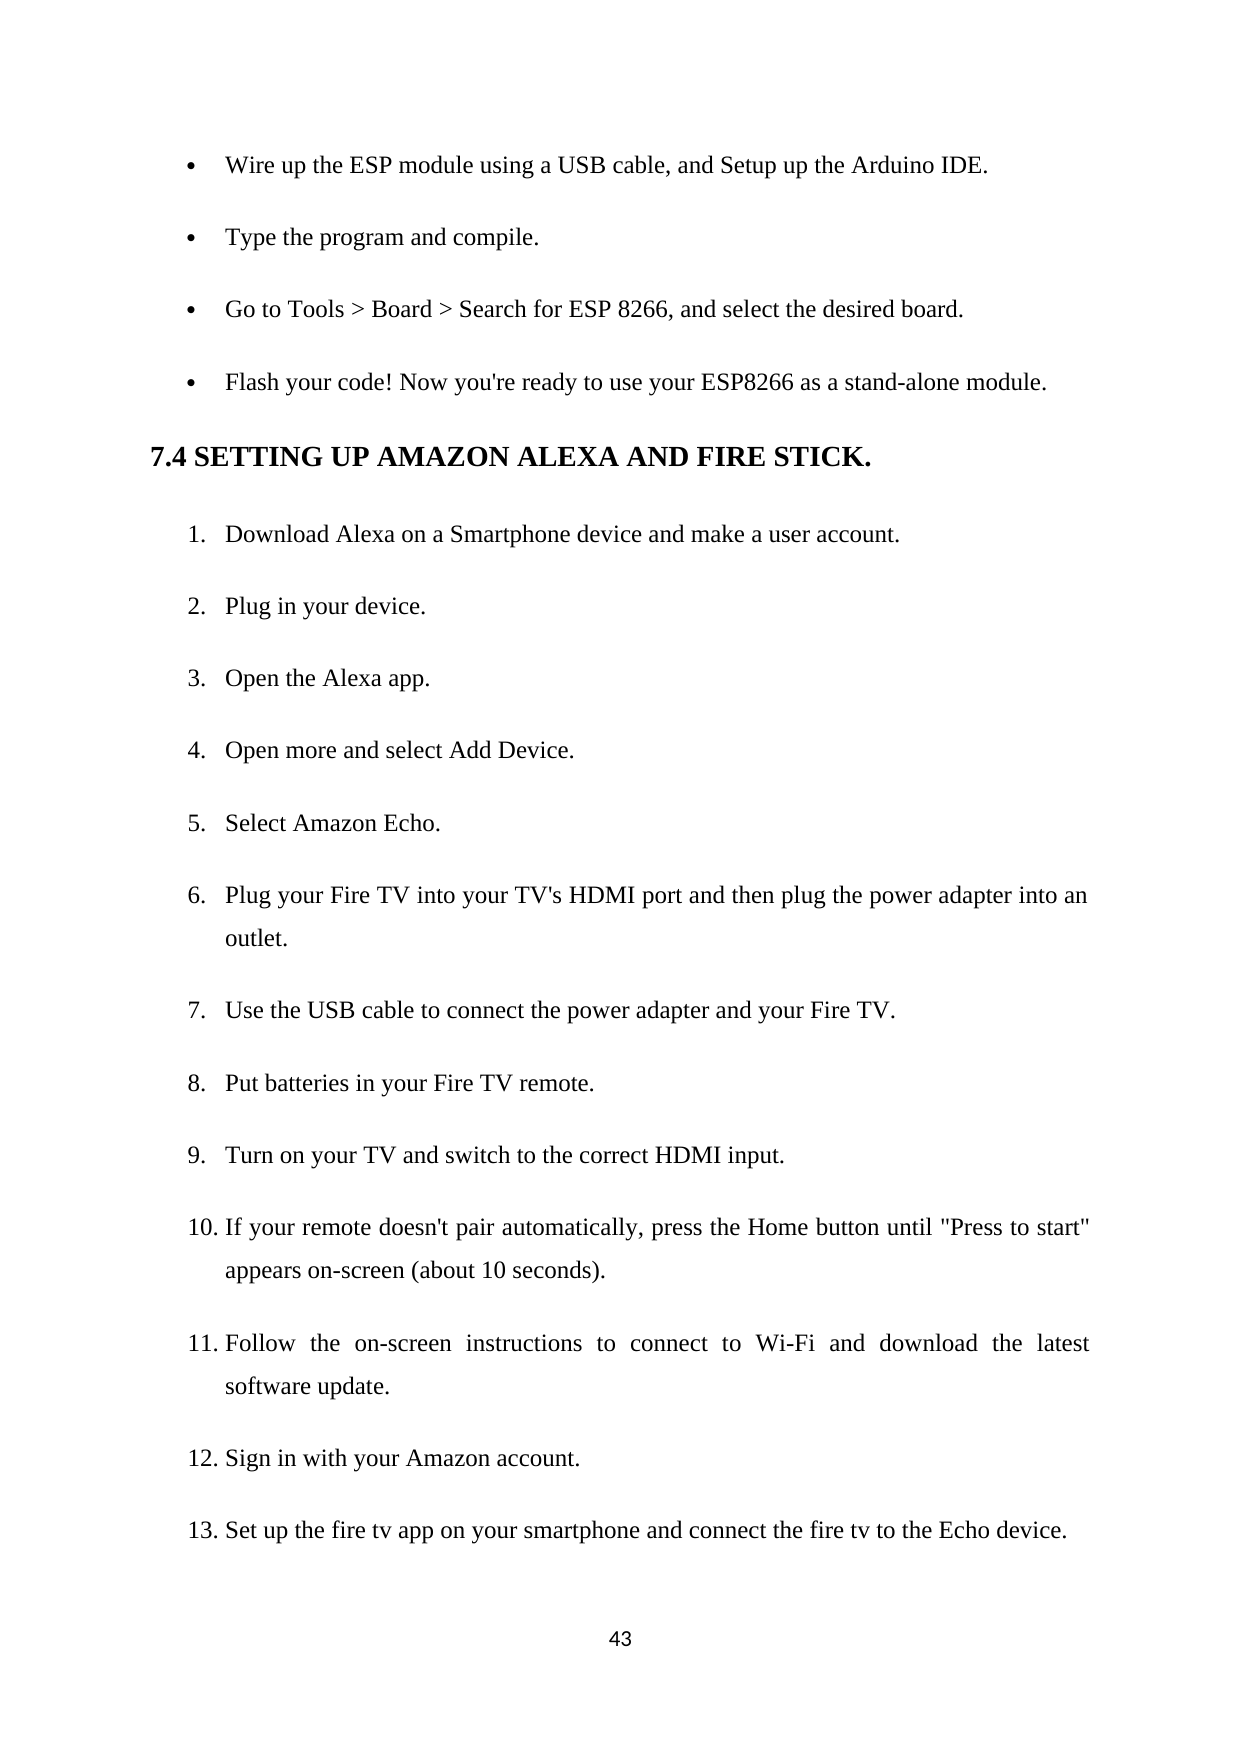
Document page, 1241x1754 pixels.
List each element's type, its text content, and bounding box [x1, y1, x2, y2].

list Select Amazon Echo. [187, 808, 1090, 837]
list Put batteries in your Fire TV remote. [187, 1068, 1090, 1097]
list Use the USB cable to connect the power adapter and your Fire TV. [187, 996, 1090, 1024]
list Open the Alexa app. [187, 663, 1090, 692]
list Type the program and compile. [187, 222, 1090, 251]
subtitle 7.4 SETTING UP AMAZON ALEXA AND FIRE STICK. [150, 439, 1090, 473]
list Sign in with your Amazon account. [187, 1443, 1090, 1472]
list Follow the on-screen instructions to connect to Wi-Fi and download the latest software update. [187, 1328, 1090, 1400]
list Set up the fire tv app on your smartphone and connect the fire tv to the Echo device. [187, 1516, 1090, 1544]
list Open more and select Add Device. [187, 736, 1090, 764]
list Flash your code! Now you're ready to use your ESP8266 as a stand-alone module. [187, 367, 1090, 396]
list Plug your Fire TV into your TV's HDMI port and then plug the power adapter into an outlet. [187, 880, 1090, 952]
list Download Alexa on a Smartphone device and make a user account. [187, 519, 1090, 547]
list Wire up the ESP module using a USB cable, and Setup up the Arduino IDE. [187, 150, 1090, 179]
list Turn on your TV and switch to the correct HDMI input. [187, 1140, 1090, 1169]
list If your remote doesn't pair automatically, press the Home button until "Press to start" appears on-screen (about 10 seconds). [187, 1212, 1090, 1284]
list Plug in your device. [187, 591, 1090, 620]
list Go to Tools > Board > Search for ESP 8266, and select the desired board. [187, 294, 1090, 323]
